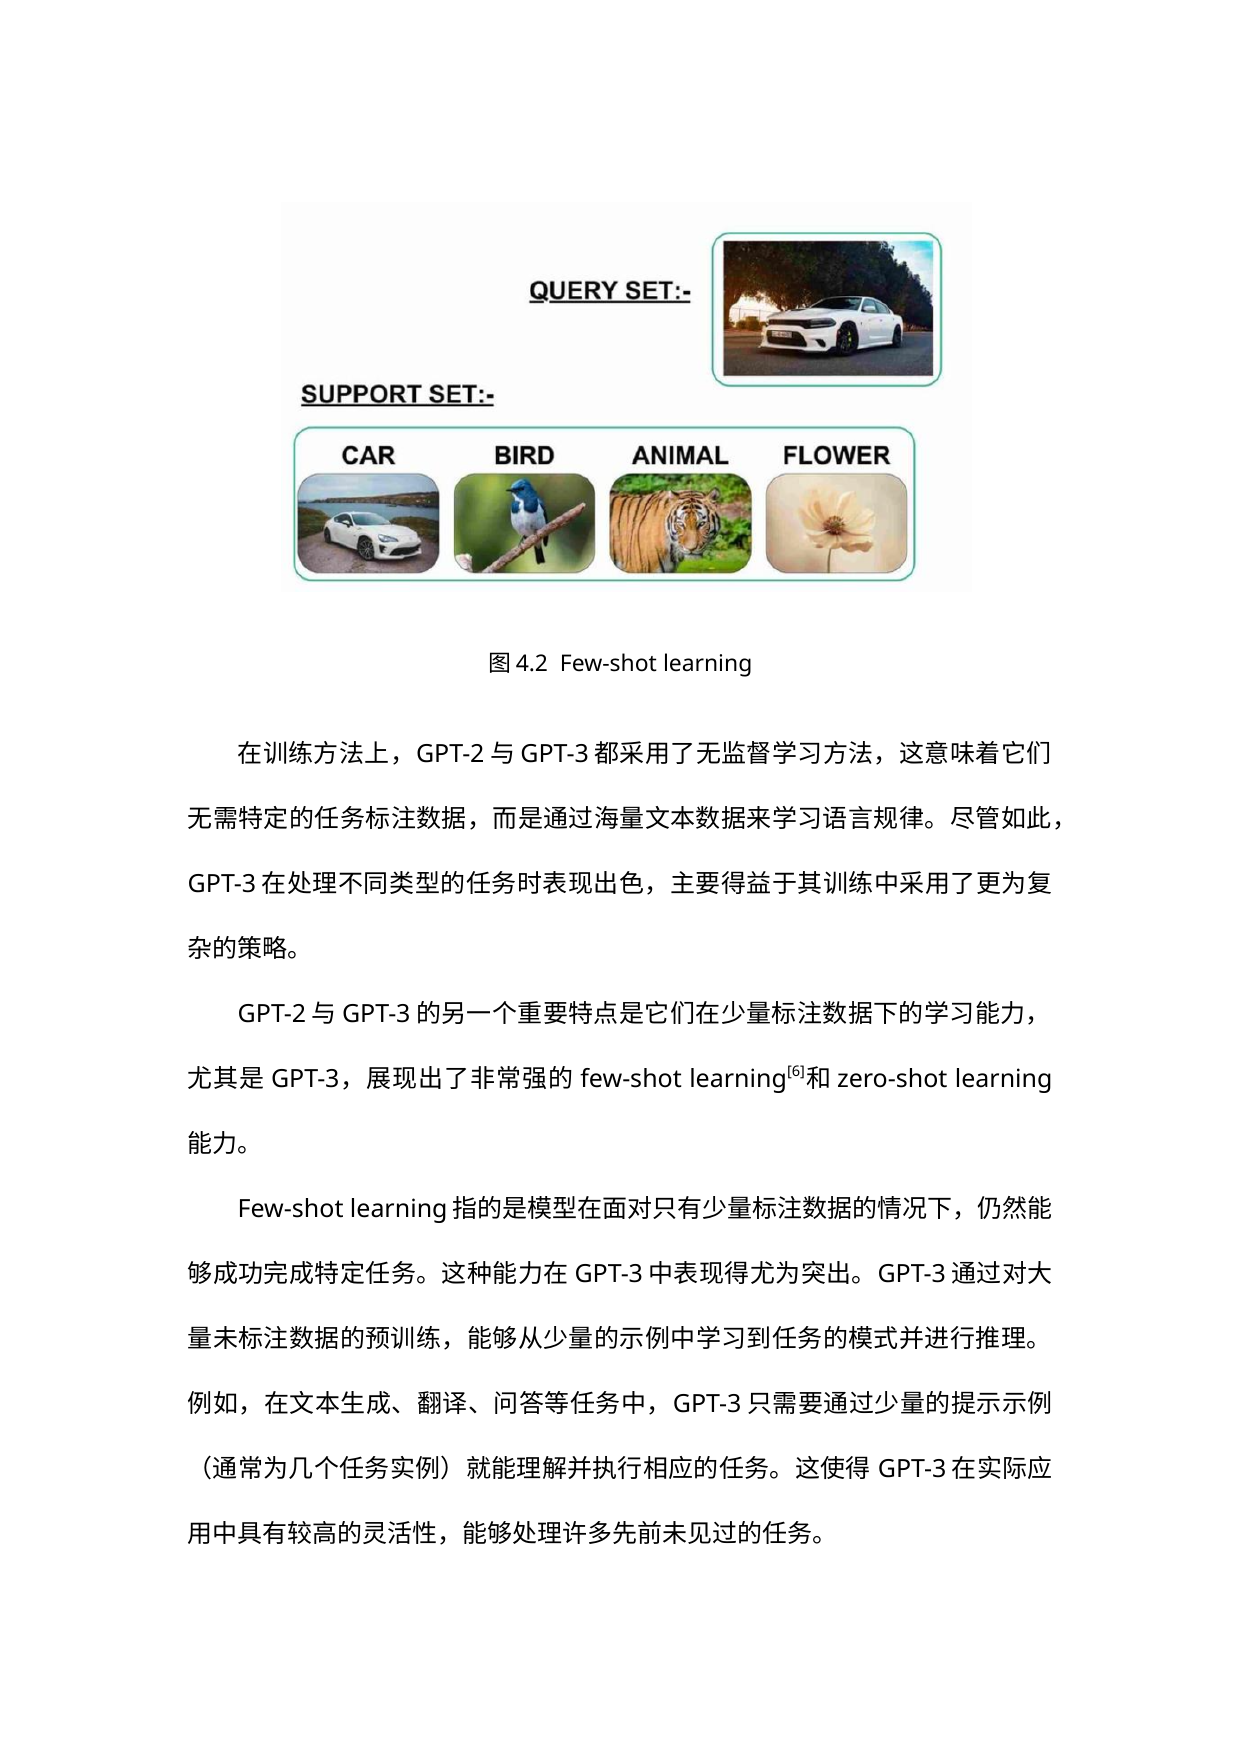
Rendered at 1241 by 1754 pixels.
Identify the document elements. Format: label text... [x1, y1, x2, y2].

text 图4.2 Few-shot learning [187, 629, 1053, 694]
picture [187, 162, 1053, 594]
text GPT-2与GPT-3的另一个重要特点是它们在少量标注数据下的学习能力，尤其是GPT-3，展现出了非常强的few-shot learning[6]和zero-shot learning能力。 [187, 979, 1053, 1174]
text Few-shot learning指的是模型在面对只有少量标注数据的情况下，仍然能够成功完成特定任务。这种能力在GPT-3中表现得尤为突出。GPT-3通过对大量未标注数据的预训练，能够从少量的示例中学习到任务的模式并进行推理。例如，在文本生成、翻译、问答等任务中，GPT-3只需要通过少量的提示示例（通常为几个任务实例）就能理解并执行相应的任务。这使得GPT-3在实际应用中具有较高的灵活性，能够处理许多先前未见过的任务。 [187, 1174, 1053, 1564]
text 在训练方法上，GPT-2与GPT-3都采用了无监督学习方法，这意味着它们无需特定的任务标注数据，而是通过海量文本数据来学习语言规律。尽管如此，GPT-3在处理不同类型的任务时表现出色，主要得益于其训练中采用了更为复杂的策略。 [187, 719, 1053, 979]
